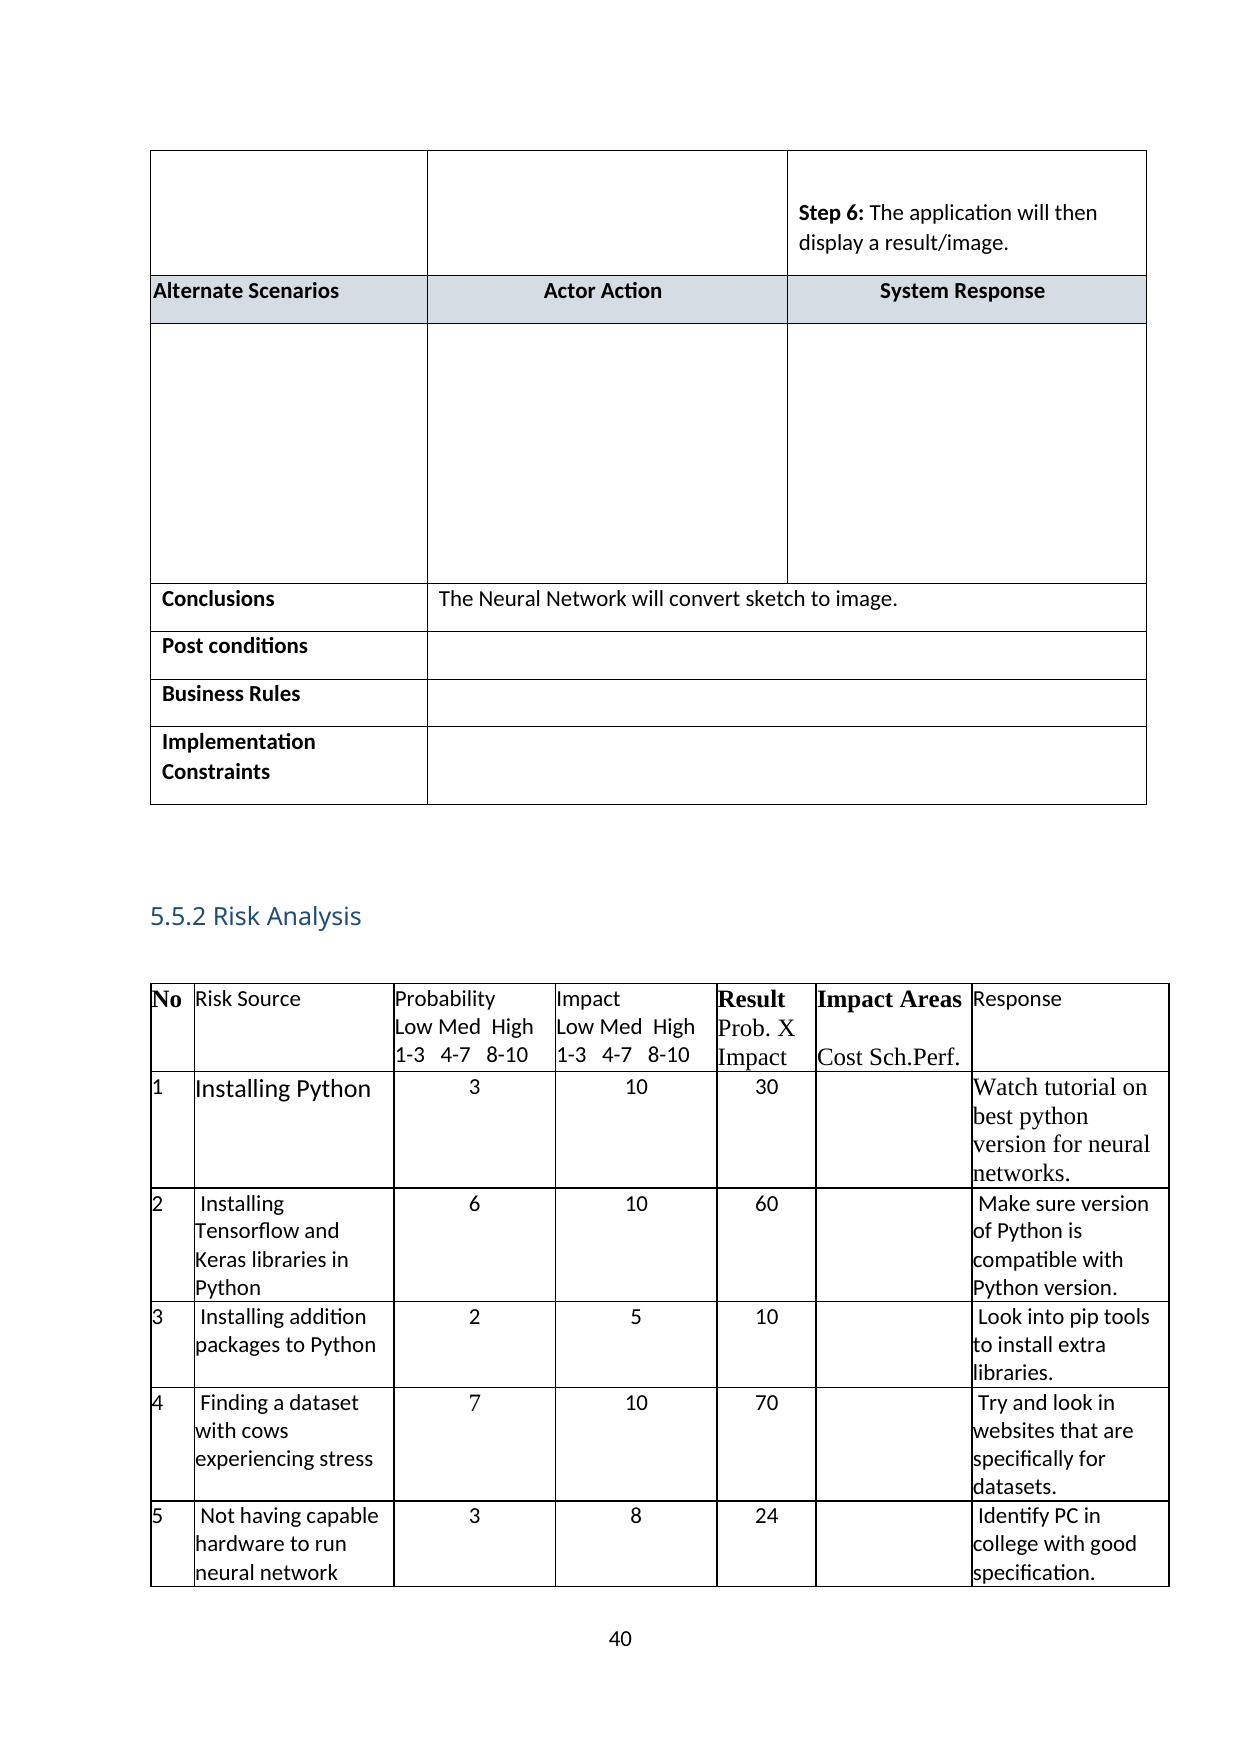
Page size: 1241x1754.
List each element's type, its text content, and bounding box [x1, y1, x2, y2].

table_cell The Neural Network will convert sketch to image. [428, 584, 1146, 631]
table_cell 3 [152, 1302, 194, 1386]
table_cell Conclusions [151, 584, 427, 631]
table_cell System Response [788, 276, 1146, 323]
table_cell Try and look in websites that are specifically for datasets. [973, 1388, 1168, 1500]
table_header Impact Areas Cost Sch.Perf. [817, 984, 971, 1071]
table_cell 3 [395, 1502, 555, 1586]
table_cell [428, 151, 787, 275]
table_cell 10 [556, 1072, 716, 1187]
table_header Response [973, 984, 1168, 1071]
table_cell [428, 632, 1146, 678]
table_cell Watch tutorial on best python version for neural networks. [973, 1072, 1168, 1187]
table_cell 60 [718, 1189, 815, 1301]
table_cell 10 [556, 1189, 716, 1301]
table_cell 8 [556, 1502, 716, 1586]
table_header Result Prob. X Impact [718, 984, 815, 1071]
table_cell 1 [152, 1072, 194, 1187]
table_cell 5 [556, 1302, 716, 1386]
table_cell 10 [718, 1302, 815, 1386]
table_cell Not having capable hardware to run neural network [195, 1502, 393, 1586]
table_cell 5 [152, 1502, 194, 1586]
table_cell [817, 1189, 971, 1301]
table_cell 10 [556, 1388, 716, 1500]
table_cell [151, 151, 427, 275]
table_cell Look into pip tools to install extra libraries. [973, 1302, 1168, 1386]
table_header Probability Low Med High 1-3 4-7 8-10 [395, 984, 555, 1071]
table_cell 24 [718, 1502, 815, 1586]
table_cell [817, 1302, 971, 1386]
table_cell Identify PC in college with good specification. [973, 1502, 1168, 1586]
table_cell [817, 1388, 971, 1500]
table_cell Installing Python [195, 1072, 393, 1187]
table_cell [151, 324, 427, 583]
table_cell 2 [152, 1189, 194, 1301]
table_cell Actor Action [428, 276, 787, 323]
table_cell Installing addition packages to Python [195, 1302, 393, 1386]
table_cell Alternate Scenarios [151, 276, 427, 323]
table_header Impact Low Med High 1-3 4-7 8-10 [556, 984, 716, 1071]
table_cell [428, 727, 1146, 804]
table_cell [788, 324, 1146, 583]
table_cell [817, 1072, 971, 1187]
table_header Risk Source [195, 984, 393, 1071]
table_cell 7 [395, 1388, 555, 1500]
table_cell Installing Tensorflow and Keras libraries in Python [195, 1189, 393, 1301]
table_cell 6 [395, 1189, 555, 1301]
table_cell [428, 324, 787, 583]
table_cell 3 [395, 1072, 555, 1187]
table_cell Post conditions [151, 632, 427, 678]
table_cell Make sure version of Python is compatible with Python version. [973, 1189, 1168, 1301]
table_cell 70 [718, 1388, 815, 1500]
table_cell [428, 680, 1146, 726]
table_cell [788, 151, 1146, 275]
table_cell 4 [152, 1388, 194, 1500]
table_cell Business Rules [151, 680, 427, 726]
subtitle 5.5.2 Risk Analysis [150, 899, 1090, 933]
table_cell [817, 1502, 971, 1586]
table_header No [152, 984, 194, 1071]
table_cell Implementation Constraints [151, 727, 427, 804]
table_cell Finding a dataset with cows experiencing stress [195, 1388, 393, 1500]
table_cell 30 [718, 1072, 815, 1187]
table_cell 2 [395, 1302, 555, 1386]
